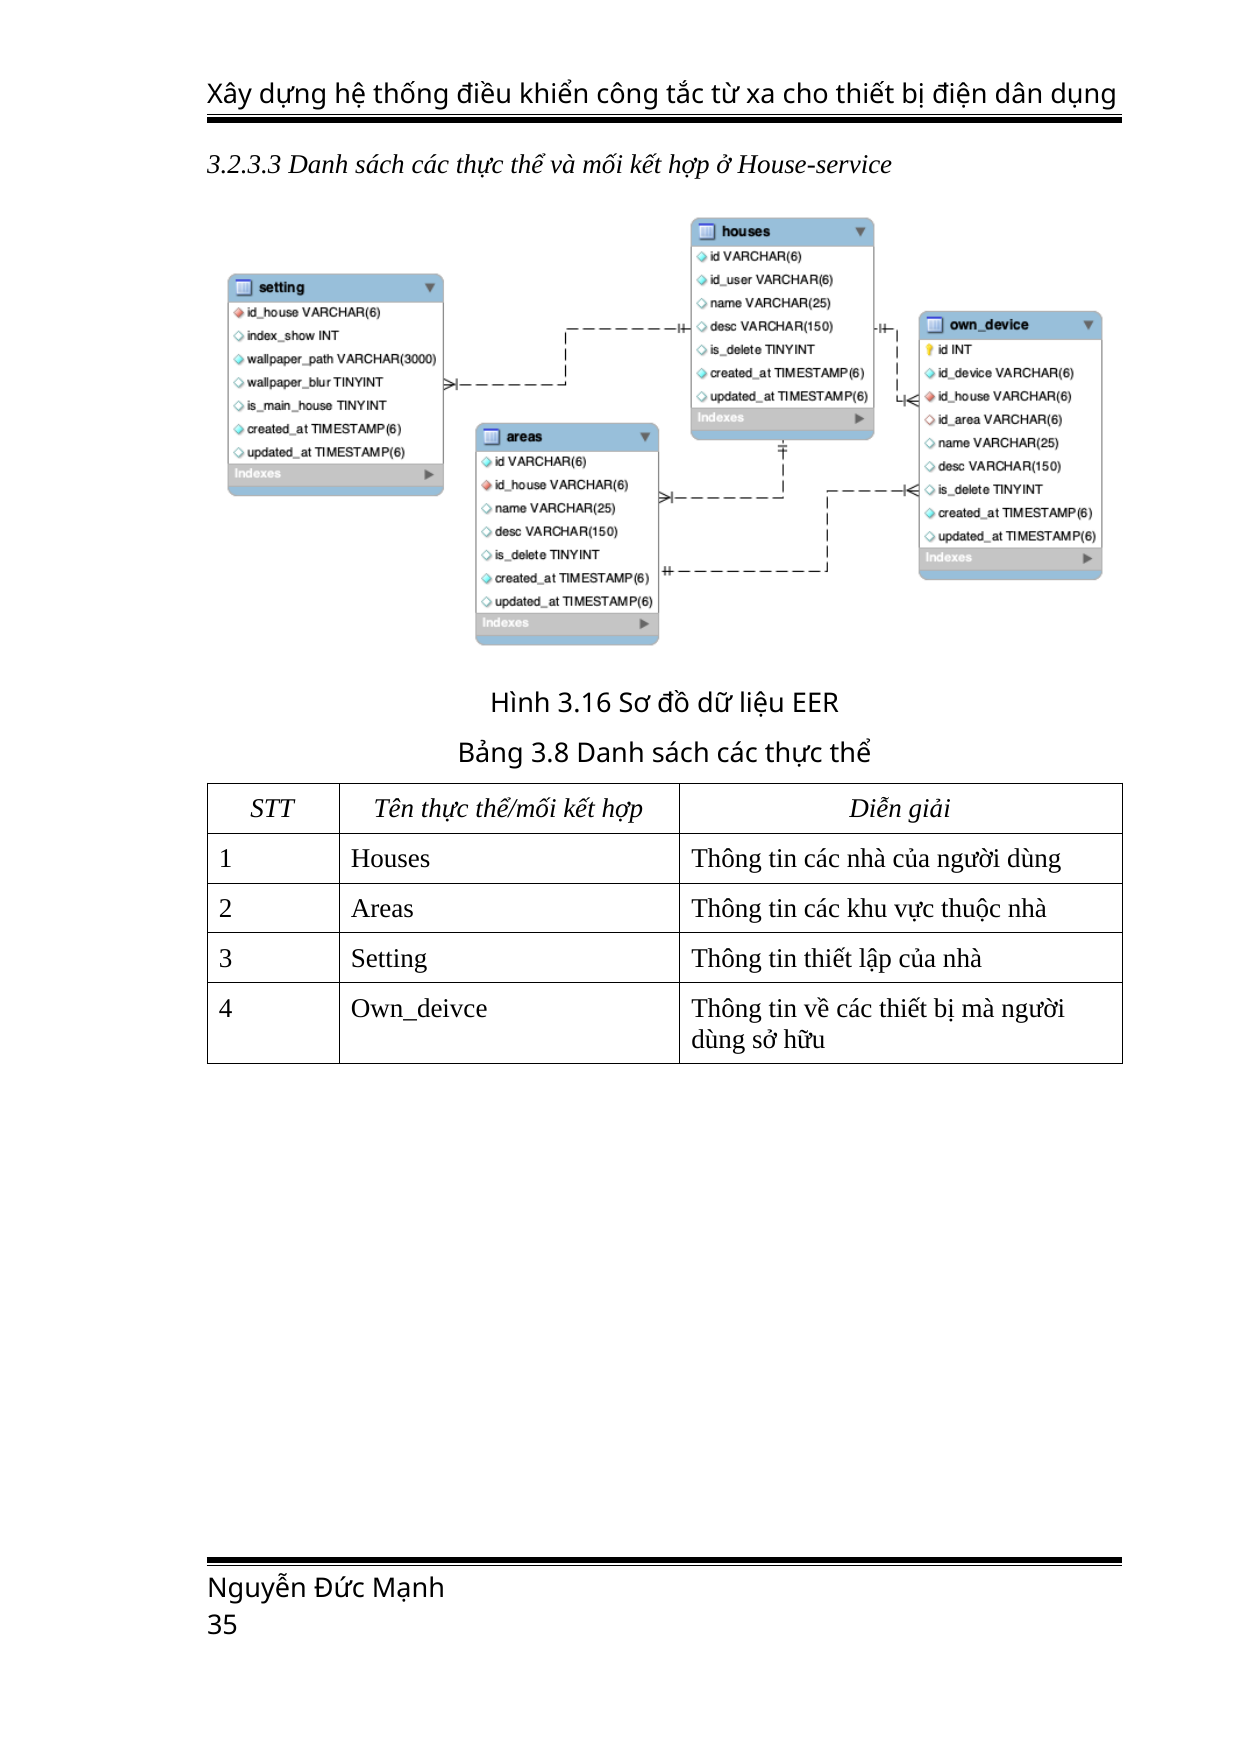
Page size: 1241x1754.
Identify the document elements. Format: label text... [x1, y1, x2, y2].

table_cell 3 [208, 933, 339, 982]
text Bảng 3.8 Danh sách các thực thể [207, 733, 1122, 770]
subtitle Danh sách các thực thể và mối kết hợp ở House-service [207, 148, 1122, 179]
table_cell 2 [208, 884, 339, 932]
table_cell 4 [208, 983, 339, 1063]
table_cell Thông tin các nhà của người dùng [680, 834, 1122, 882]
table_cell Houses [340, 834, 679, 882]
table_cell 1 [208, 834, 339, 882]
table_header Tên thực thể/mối kết hợp [340, 784, 679, 832]
picture [216, 206, 1113, 656]
table_header Diễn giải [680, 784, 1122, 832]
table_cell Setting [340, 933, 679, 982]
table_cell Own_deivce [340, 983, 679, 1063]
table_cell Thông tin các khu vực thuộc nhà [680, 884, 1122, 932]
table_cell Areas [340, 884, 679, 932]
table_cell Thông tin thiết lập của nhà [680, 933, 1122, 982]
table_cell Thông tin về các thiết bị mà người dùng sở hữu [680, 983, 1122, 1063]
table_header STT [208, 784, 339, 832]
